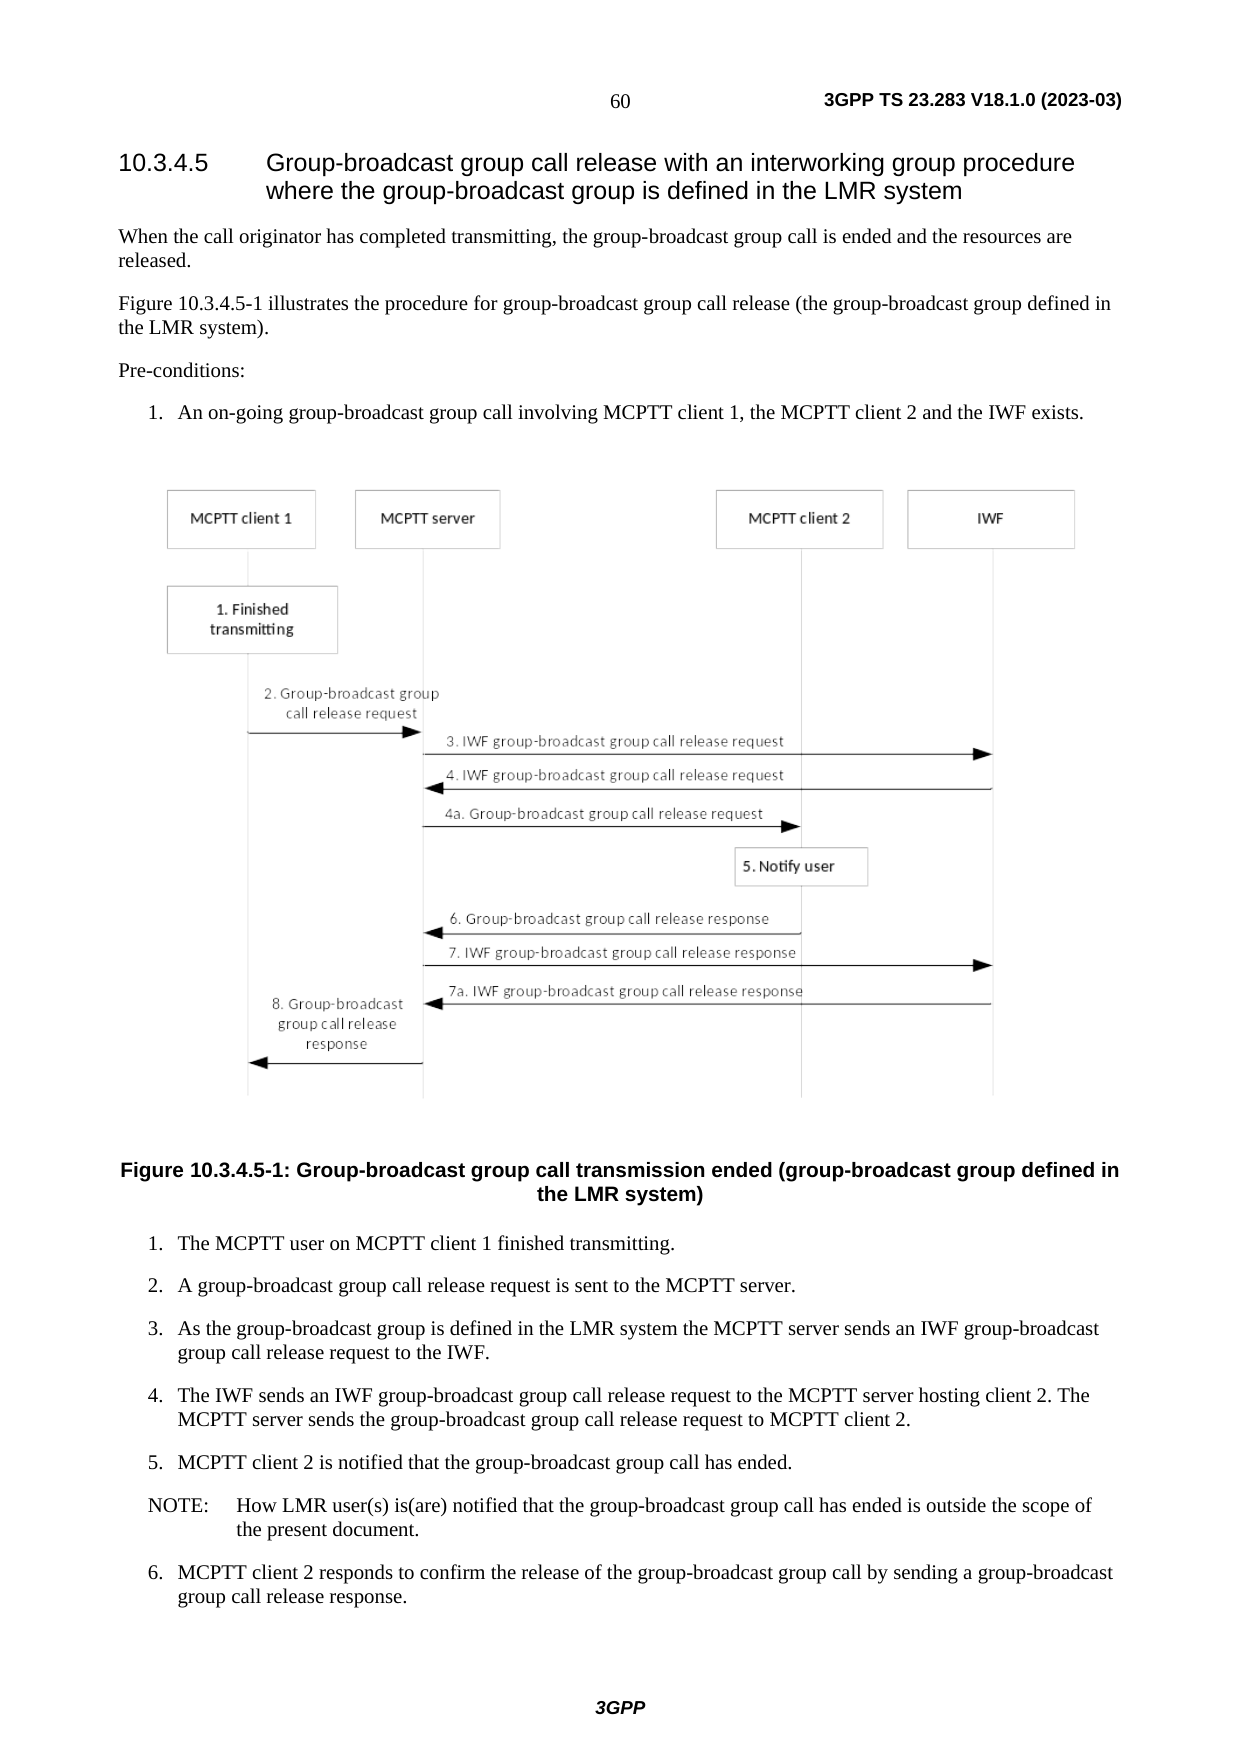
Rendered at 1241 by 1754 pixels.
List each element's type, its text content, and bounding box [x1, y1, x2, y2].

text 1. The MCPTT user on MCPTT client 1 finished transmitting. [148, 1231, 1122, 1255]
text 6. MCPTT client 2 responds to confirm the release of the group-broadcast group call by sending a group-broadcast group call release response. [148, 1560, 1122, 1608]
text When the call originator has completed transmitting, the group-broadcast group call is ended and the resources are released. [118, 224, 1122, 272]
text Figure 10.3.4.5-1: Group-broadcast group call transmission ended (group-broadcast group defined in the LMR system) [118, 1158, 1122, 1206]
text Figure 10.3.4.5-1 illustrates the procedure for group-broadcast group call release (the group-broadcast group defined in the LMR system). [118, 291, 1122, 339]
text 1. An on-going group-broadcast group call involving MCPTT client 1, the MCPTT client 2 and the IWF exists. [148, 400, 1122, 424]
text 3. As the group-broadcast group is defined in the LMR system the MCPTT server sends an IWF group-broadcast group call release request to the IWF. [148, 1316, 1122, 1364]
text Pre-conditions: [118, 357, 1122, 382]
text 2. A group-broadcast group call release request is sent to the MCPTT server. [148, 1273, 1122, 1297]
text NOTE: How LMR user(s) is(are) notified that the group-broadcast group call has ended is outside the scope of the present document. [148, 1493, 1122, 1541]
text 4. The IWF sends an IWF group-broadcast group call release request to the MCPTT server hosting client 2. The MCPTT server sends the group-broadcast group call release request to MCPTT client 2. [148, 1383, 1122, 1431]
subtitle 10.3.4.5 Group-broadcast group call release with an interworking group procedure where the group-broadcast group is defined in the LMR system [118, 147, 1122, 205]
text 5. MCPTT client 2 is notified that the group-broadcast group call has ended. [148, 1450, 1122, 1474]
